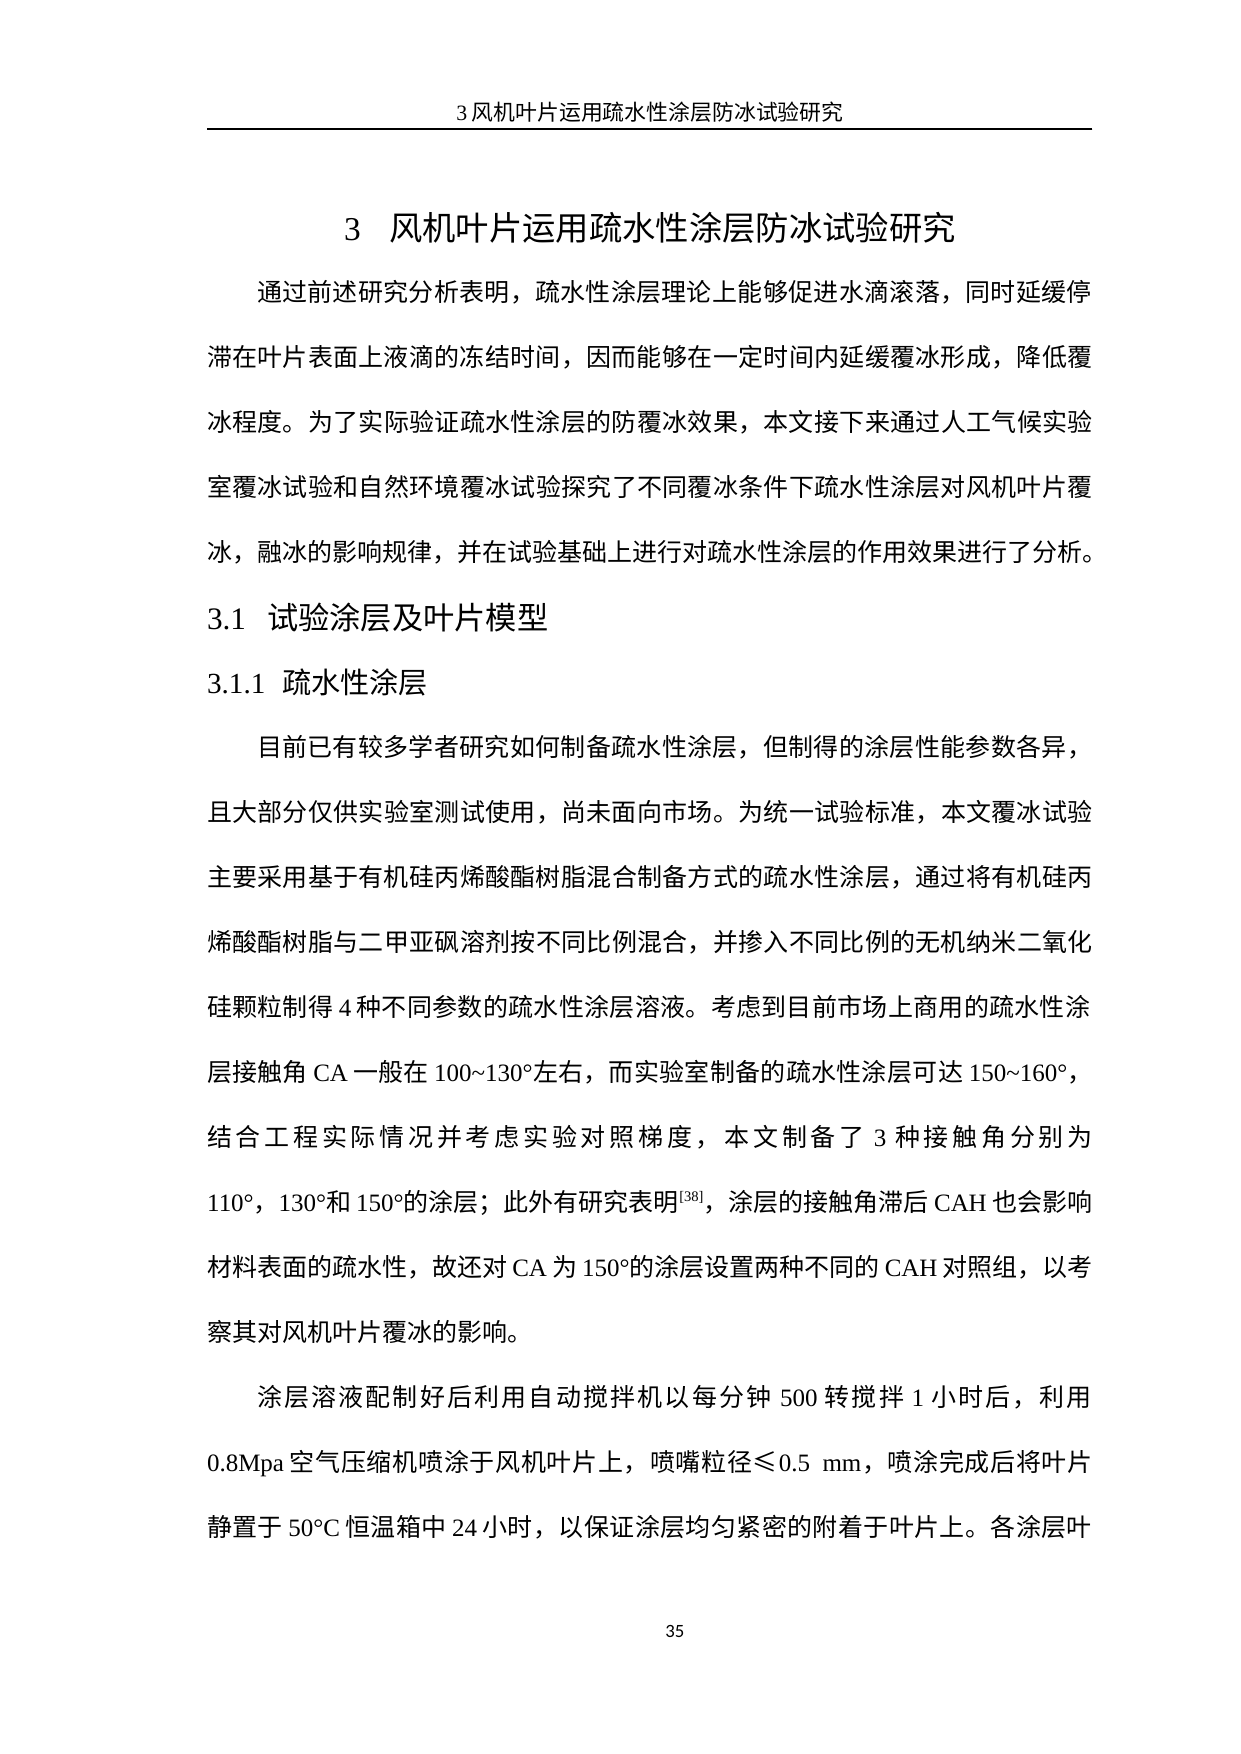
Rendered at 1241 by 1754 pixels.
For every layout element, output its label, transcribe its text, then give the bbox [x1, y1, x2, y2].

text 目前已有较多学者研究如何制备疏水性涂层，但制得的涂层性能参数各异，且大部分仅供实验室测试使用，尚未面向市场。为统一试验标准，本文覆冰试验主要采用基于有机硅丙烯酸酯树脂混合制备方式的疏水性涂层，通过将有机硅丙烯酸酯树脂与二甲亚砜溶剂按不同比例混合，并掺入不同比例的无机纳米二氧化硅颗粒制得4种不同参数的疏水性涂层溶液。考虑到目前市场上商用的疏水性涂层接触角CA一般在100~130°左右，而实验室制备的疏水性涂层可达150~160°，结合工程实际情况并考虑实验对照梯度，本文制备了3种接触角分别为110°，130°和150°的涂层；此外有研究表明[38]，涂层的接触角滞后CAH也会影响材料表面的疏水性，故还对CA为150°的涂层设置两种不同的CAH对照组，以考察其对风机叶片覆冰的影响。 [207, 713, 1092, 1363]
subtitle 风机叶片运用疏水性涂层防冰试验研究 [207, 193, 1092, 258]
subtitle 疏水性涂层 [207, 648, 1092, 713]
subtitle 试验涂层及叶片模型 [207, 583, 1092, 648]
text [207, 1363, 1092, 1558]
text 通过前述研究分析表明，疏水性涂层理论上能够促进水滴滚落，同时延缓停滞在叶片表面上液滴的冻结时间，因而能够在一定时间内延缓覆冰形成，降低覆冰程度。为了实际验证疏水性涂层的防覆冰效果，本文接下来通过人工气候实验室覆冰试验和自然环境覆冰试验探究了不同覆冰条件下疏水性涂层对风机叶片覆冰，融冰的影响规律，并在试验基础上进行对疏水性涂层的作用效果进行了分析。 [207, 258, 1092, 583]
